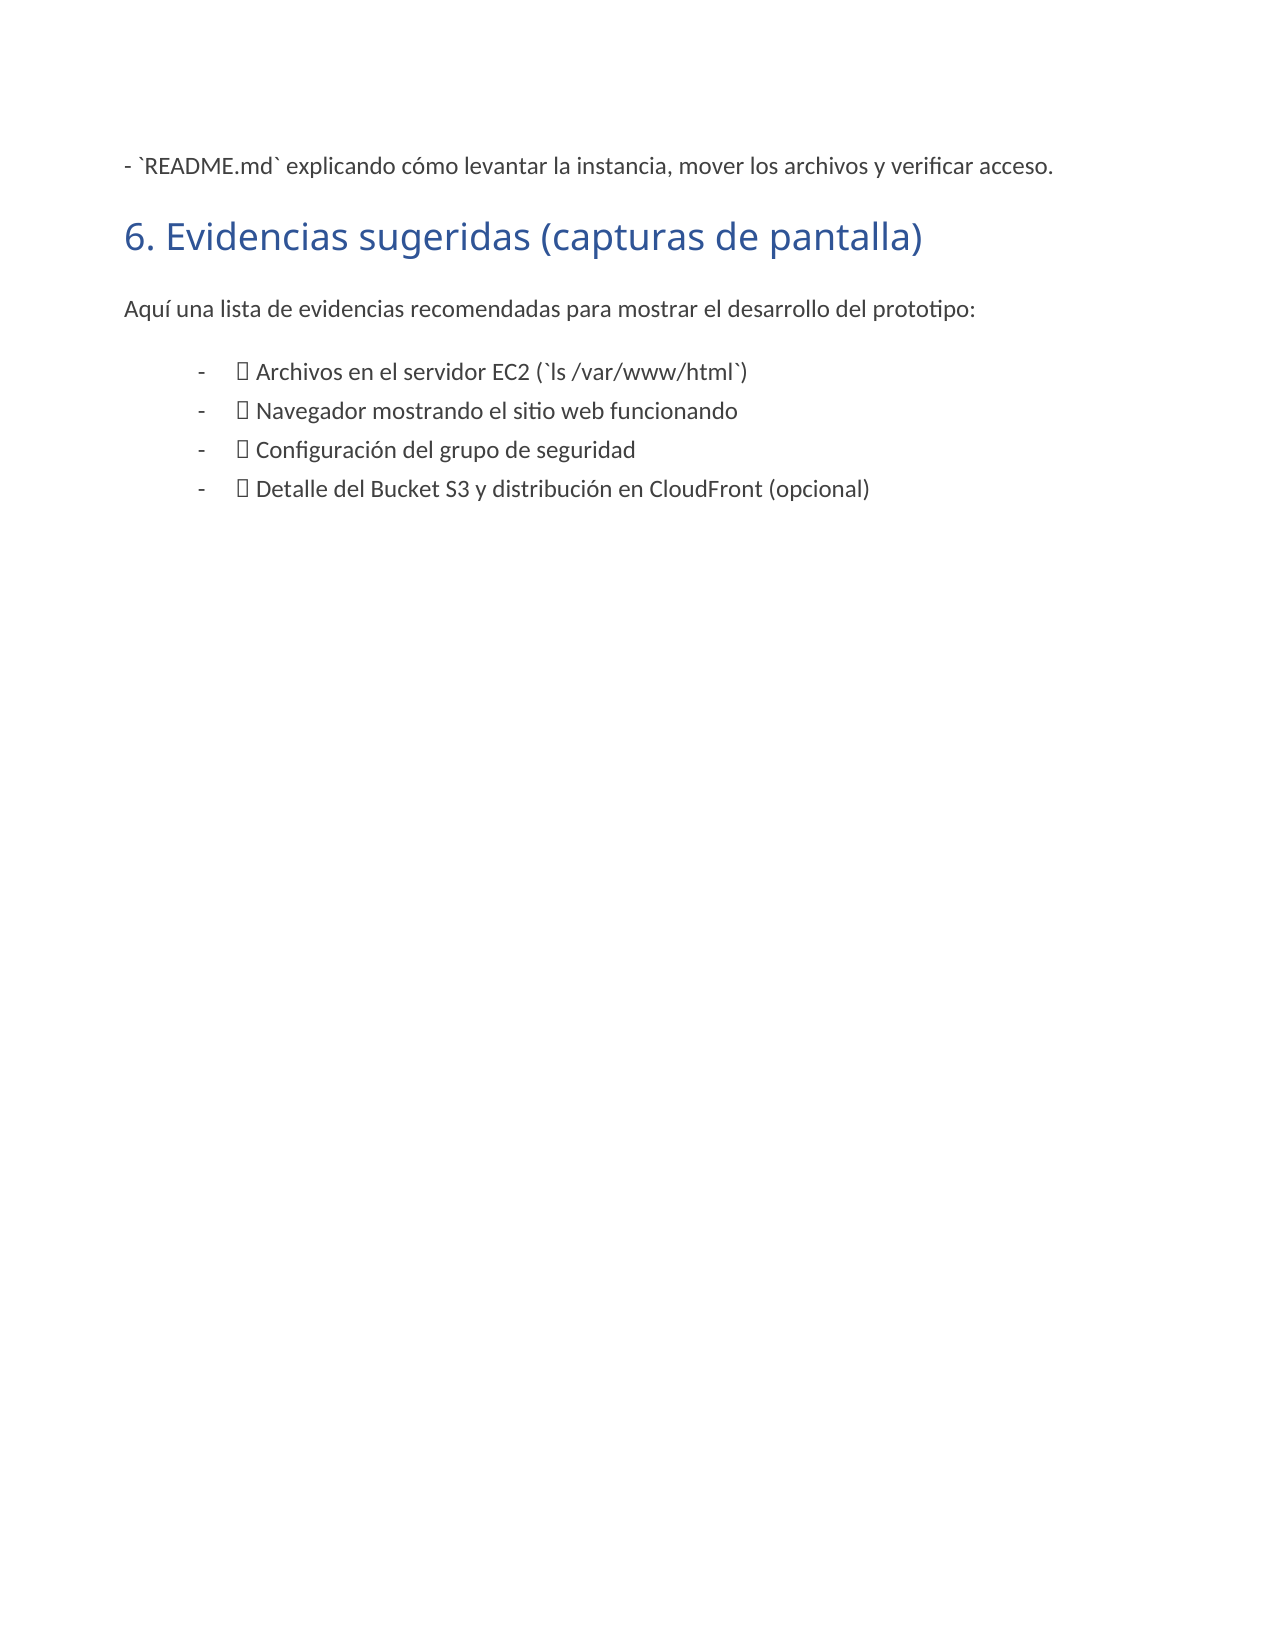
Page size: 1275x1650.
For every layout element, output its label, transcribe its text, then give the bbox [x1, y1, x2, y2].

list 📸 Navegador mostrando el sitio web funcionando [198, 393, 1166, 427]
list 📸 Archivos en el servidor EC2 (`ls /var/www/html`) [198, 354, 1166, 388]
subtitle 6. Evidencias sugeridas (capturas de pantalla) [124, 210, 1166, 261]
list 📸 Detalle del Bucket S3 y distribución en CloudFront (opcional) [198, 471, 1166, 505]
text - `README.md` explicando cómo levantar la instancia, mover los archivos y verificar acceso. [124, 150, 1166, 181]
list 📸 Configuración del grupo de seguridad [198, 432, 1166, 466]
text Aquí una lista de evidencias recomendadas para mostrar el desarrollo del prototipo: [124, 294, 1166, 324]
